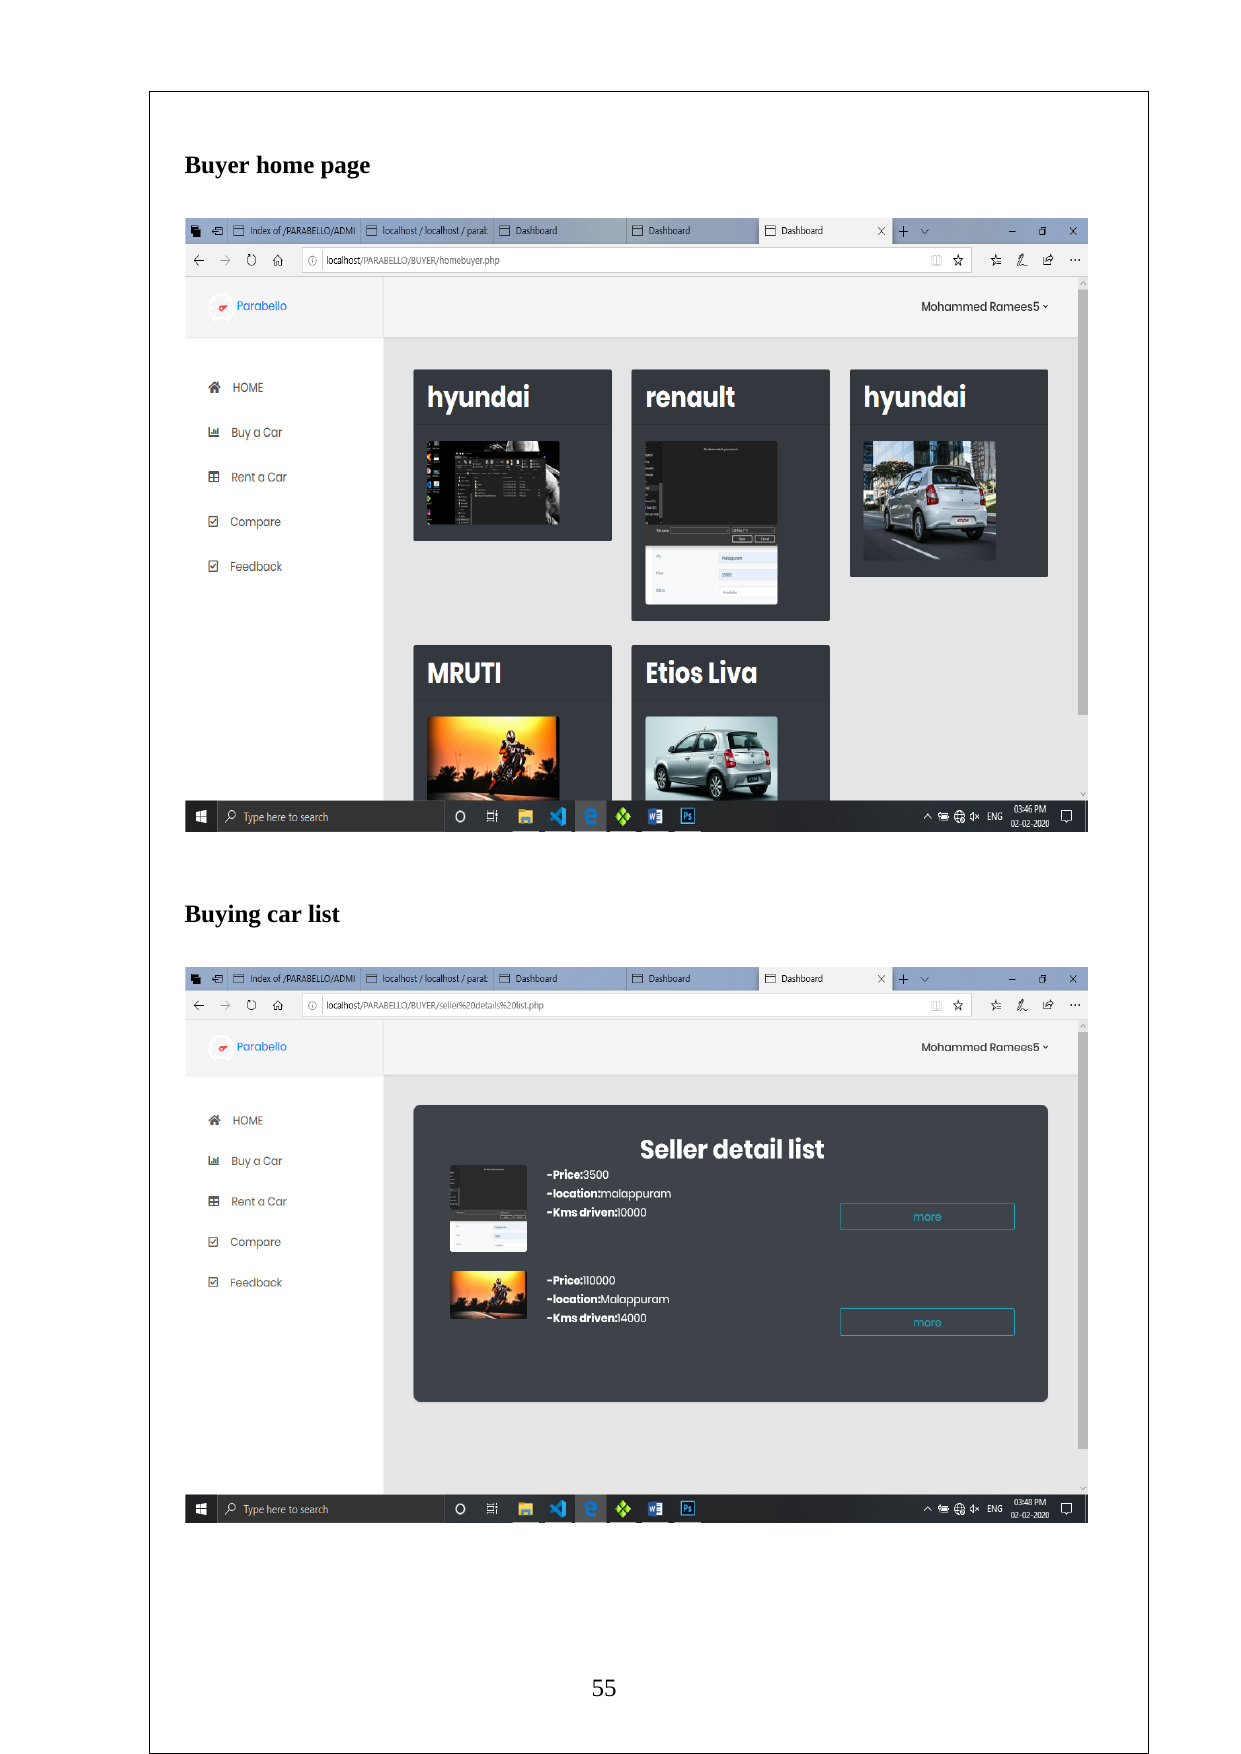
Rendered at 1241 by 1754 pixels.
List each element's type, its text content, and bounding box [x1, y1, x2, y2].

subtitle Buying car list [184, 899, 1102, 928]
subtitle Buyer home page [184, 150, 1102, 179]
picture [185, 218, 1088, 832]
picture [185, 967, 1088, 1523]
